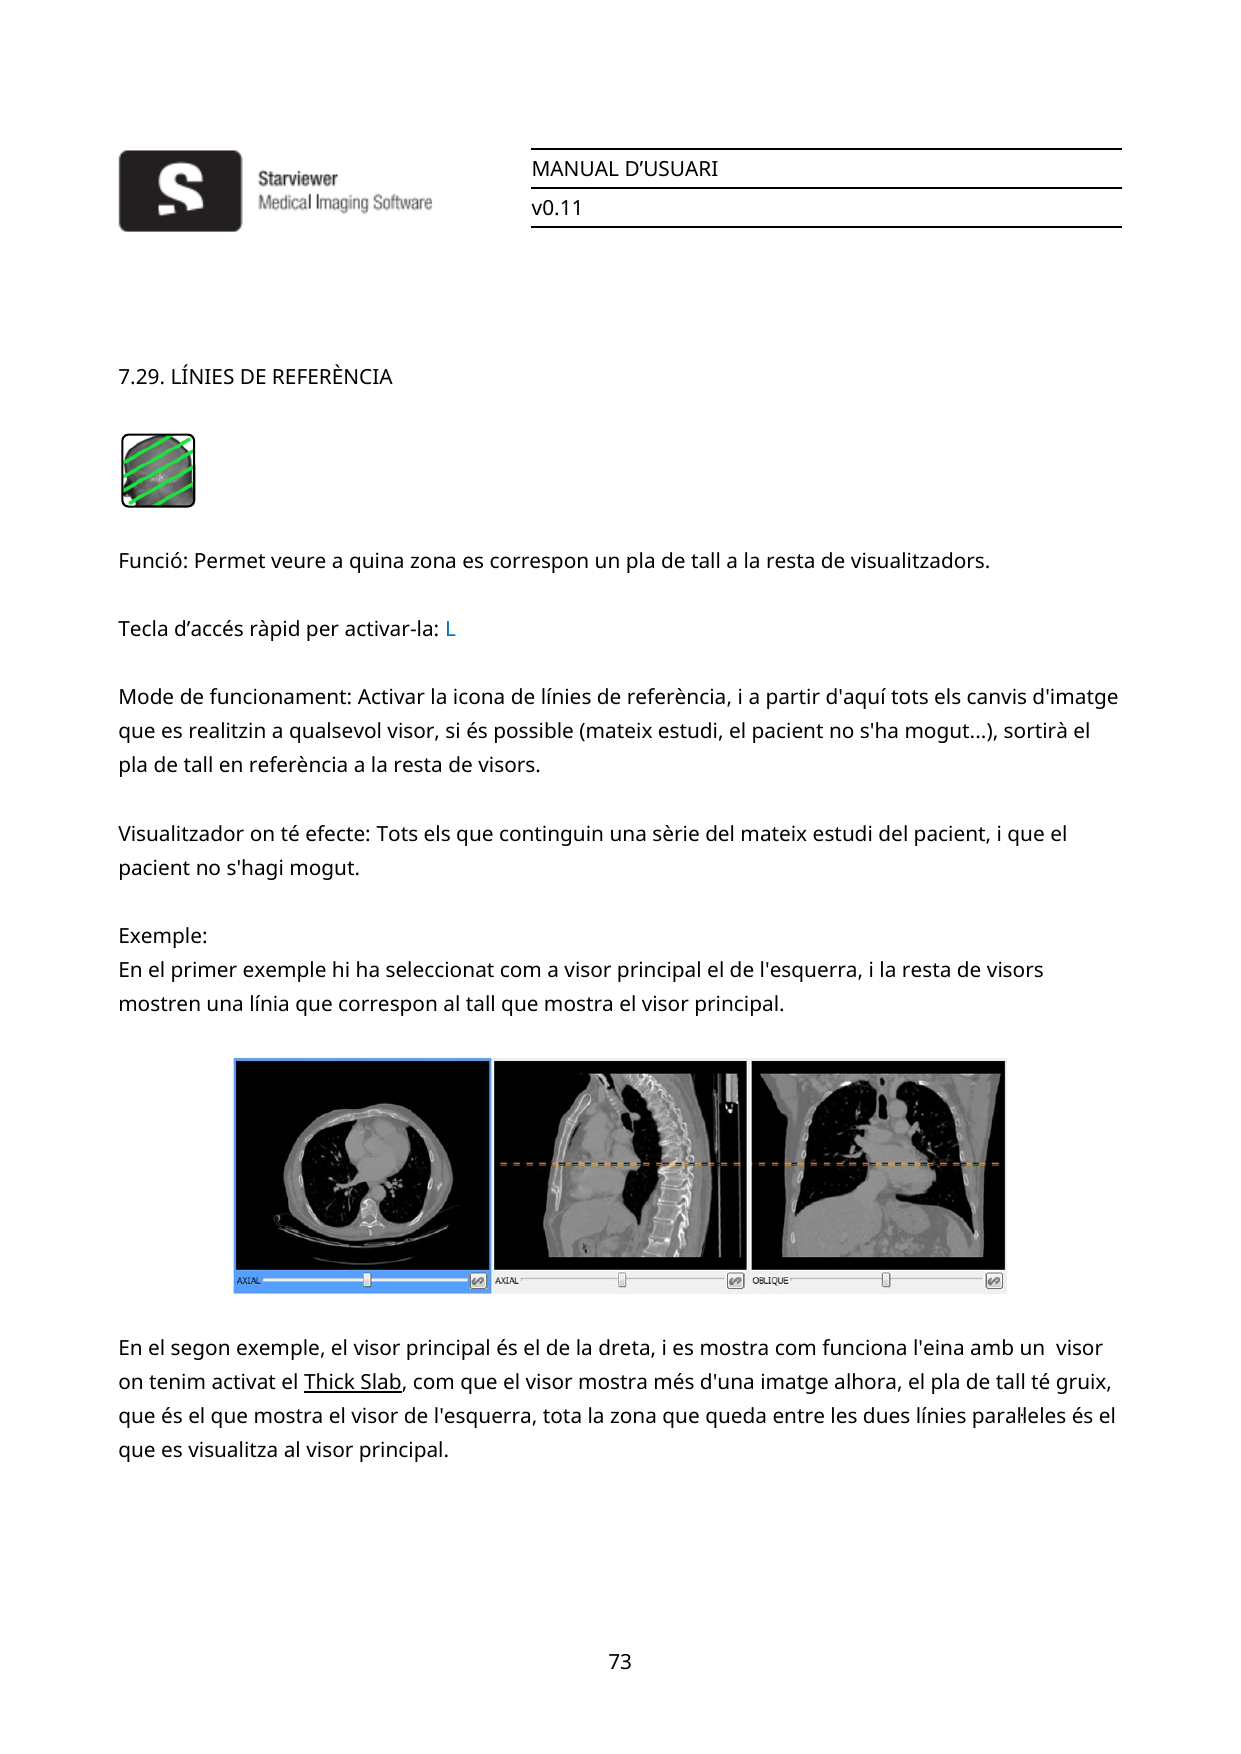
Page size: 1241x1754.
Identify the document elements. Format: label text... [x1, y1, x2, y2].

subtitle Línies de referència [118, 362, 1122, 391]
text Mode de funcionament: Activar la icona de línies de referència, i a partir d'aquí tots els canvis d'imatge que es realitzin a qualsevol visor, si és possible (mateix estudi, el pacient no s'ha mogut...), sortirà el pla de tall en referència a la resta de visors. [118, 682, 1122, 779]
text Tecla d’accés ràpid per activar-la: L [118, 614, 1122, 643]
text En el primer exemple hi ha seleccionat com a visor principal el de l'esquerra, i la resta de visors mostren una línia que correspon al tall que mostra el visor principal. [118, 955, 1122, 1017]
picture [233, 1057, 1007, 1294]
text En el segon exemple, el visor principal és el de la dreta, i es mostra com funciona l'eina amb un visor on tenim activat el Thick Slab, com que el visor mostra més d'una imatge alhora, el pla de tall té gruix, que és el que mostra el visor de l'esquerra, tota la zona que queda entre les dues línies paral·leles és el que es visualitza al visor principal. [118, 1333, 1122, 1464]
text Exemple: [118, 921, 1122, 949]
picture [124, 436, 193, 505]
text Visualitzador on té efecte: Tots els que continguin una sèrie del mateix estudi del pacient, i que el pacient no s'hagi mogut. [118, 819, 1122, 881]
text Funció: Permet veure a quina zona es correspon un pla de tall a la resta de visualitzadors. [118, 546, 1122, 575]
